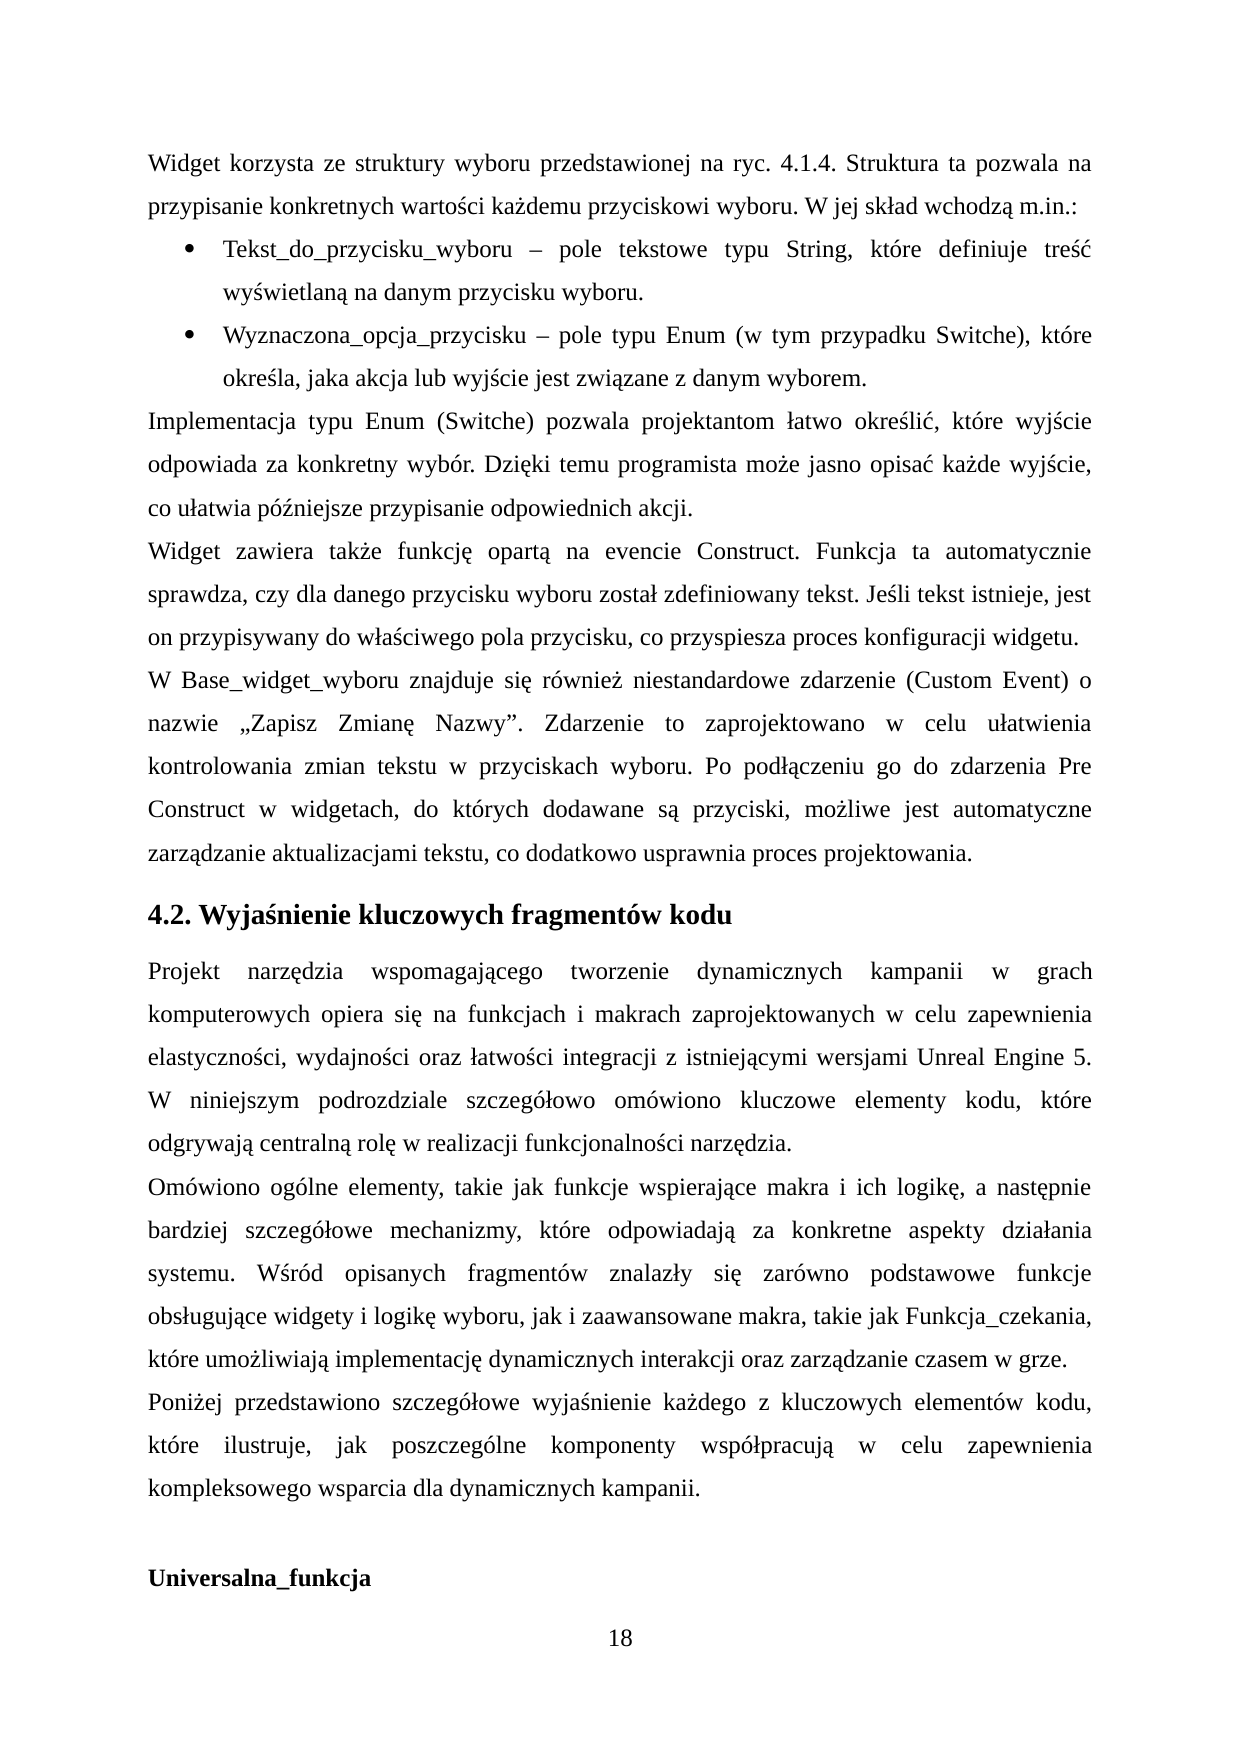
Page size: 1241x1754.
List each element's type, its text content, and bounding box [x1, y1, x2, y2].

text Poniżej przedstawiono szczegółowe wyjaśnienie każdego z kluczowych elementów kodu, które ilustruje, jak poszczególne komponenty współpracują w celu zapewnienia kompleksowego wsparcia dla dynamicznych kampanii. [148, 1387, 1093, 1502]
text Omówiono ogólne elementy, takie jak funkcje wspierające makra i ich logikę, a następnie bardziej szczegółowe mechanizmy, które odpowiadają za konkretne aspekty działania systemu. Wśród opisanych fragmentów znalazły się zarówno podstawowe funkcje obsługujące widgety i logikę wyboru, jak i zaawansowane makra, takie jak Funkcja_czekania, które umożliwiają implementację dynamicznych interakcji oraz zarządzanie czasem w grze. [148, 1172, 1093, 1373]
text Widget zawiera także funkcję opartą na evencie Construct. Funkcja ta automatycznie sprawdza, czy dla danego przycisku wyboru został zdefiniowany tekst. Jeśli tekst istnieje, jest on przypisywany do właściwego pola przycisku, co przyspiesza proces konfiguracji widgetu. [148, 536, 1093, 651]
text Projekt narzędzia wspomagającego tworzenie dynamicznych kampanii w grach komputerowych opiera się na funkcjach i makrach zaprojektowanych w celu zapewnienia elastyczności, wydajności oraz łatwości integracji z istniejącymi wersjami Unreal Engine 5. W niniejszym podrozdziale szczegółowo omówiono kluczowe elementy kodu, które odgrywają centralną rolę w realizacji funkcjonalności narzędzia. [148, 956, 1093, 1157]
list Tekst_do_przycisku_wyboru – pole tekstowe typu String, które definiuje treść wyświetlaną na danym przycisku wyboru. [185, 234, 1093, 306]
text Universalna_funkcja [148, 1563, 1093, 1592]
text W Base_widget_wyboru znajduje się również niestandardowe zdarzenie (Custom Event) o nazwie „Zapisz Zmianę Nazwy”. Zdarzenie to zaprojektowano w celu ułatwienia kontrolowania zmian tekstu w przyciskach wyboru. Po podłączeniu go do zdarzenia Pre Construct w widgetach, do których dodawane są przyciski, możliwe jest automatyczne zarządzanie aktualizacjami tekstu, co dodatkowo usprawnia proces projektowania. [148, 665, 1093, 866]
subtitle 4.2. Wyjaśnienie kluczowych fragmentów kodu [148, 897, 1093, 931]
text Implementacja typu Enum (Switche) pozwala projektantom łatwo określić, które wyjście odpowiada za konkretny wybór. Dzięki temu programista może jasno opisać każde wyjście, co ułatwia późniejsze przypisanie odpowiednich akcji. [148, 406, 1093, 521]
text Widget korzysta ze struktury wyboru przedstawionej na ryc. 4.1.4. Struktura ta pozwala na przypisanie konkretnych wartości każdemu przyciskowi wyboru. W jej skład wchodzą m.in.: [148, 148, 1093, 219]
list Wyznaczona_opcja_przycisku – pole typu Enum (w tym przypadku Switche), które określa, jaka akcja lub wyjście jest związane z danym wyborem. [185, 320, 1093, 392]
